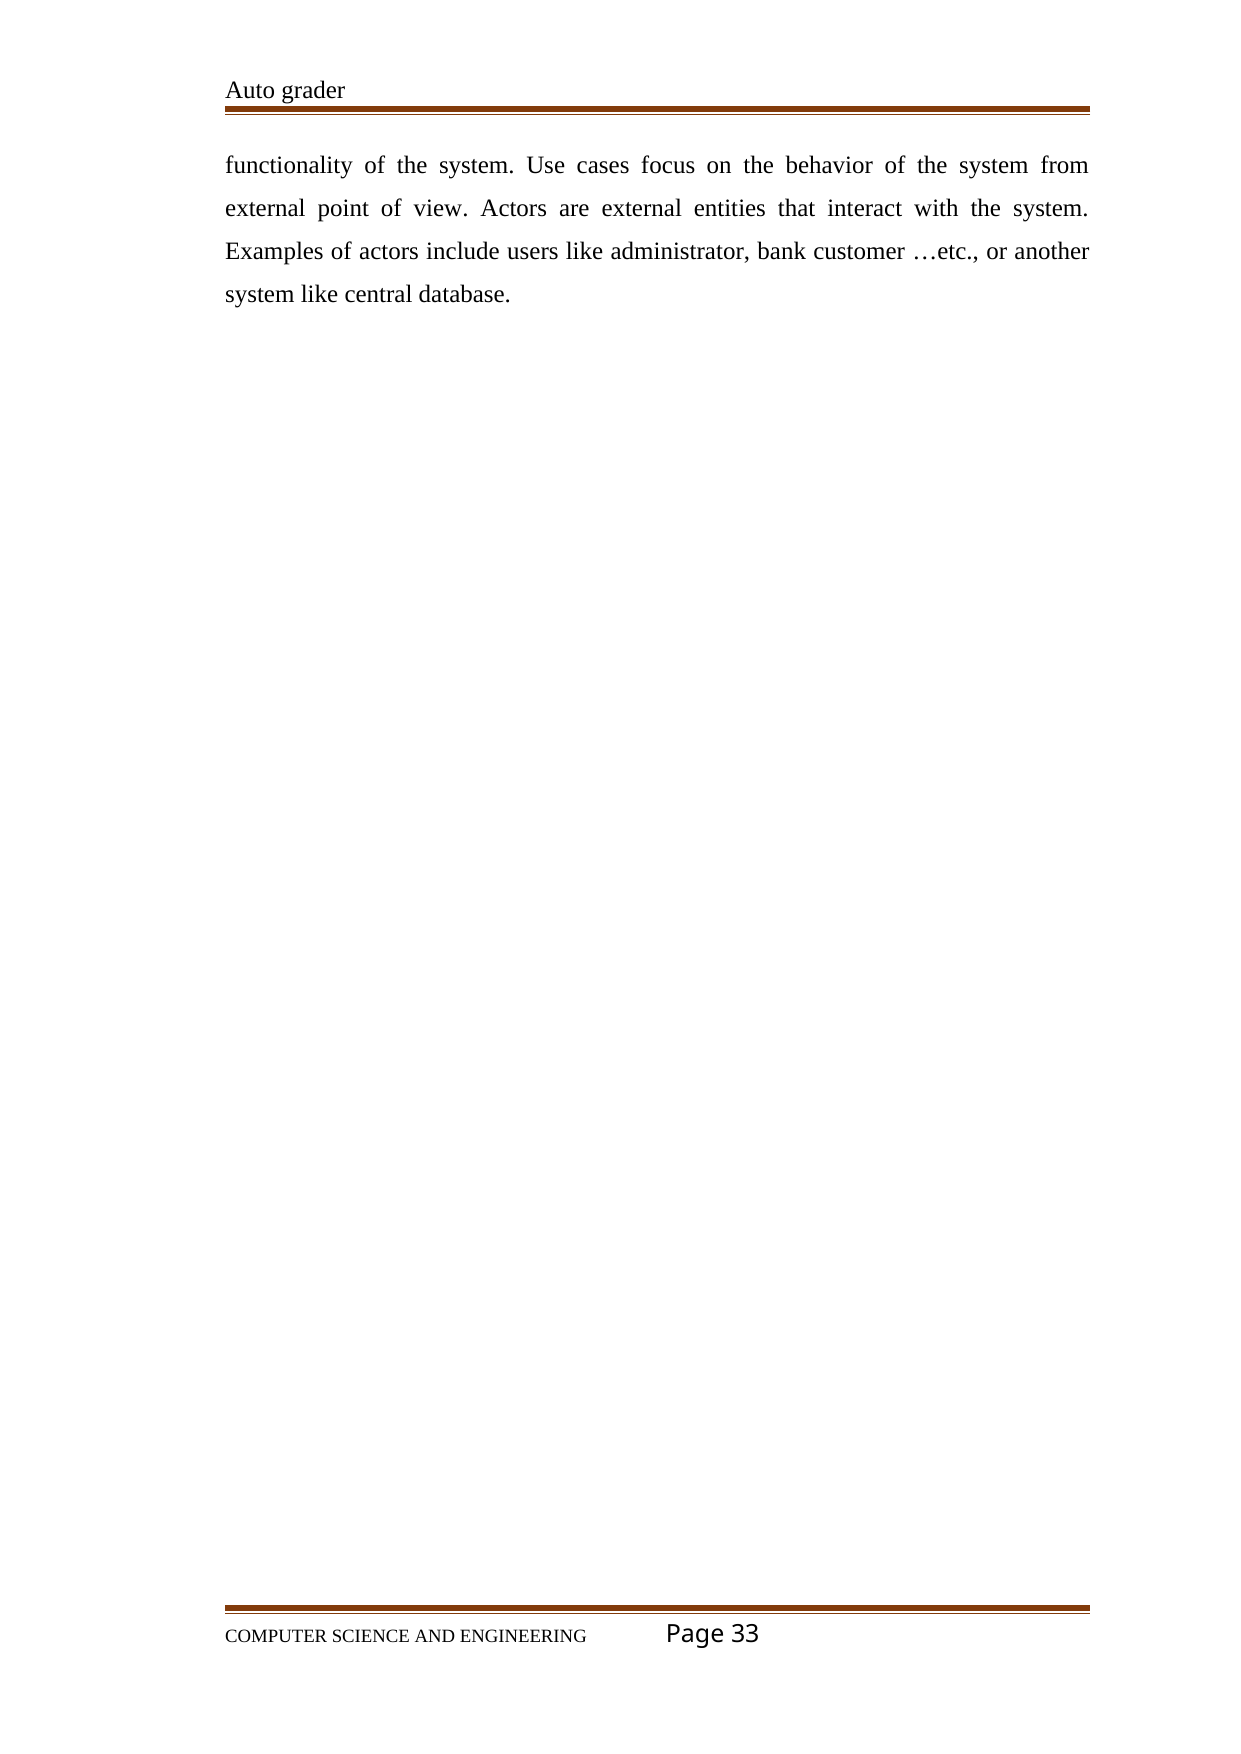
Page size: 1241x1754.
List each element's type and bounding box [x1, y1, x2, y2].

text [225, 150, 1090, 308]
